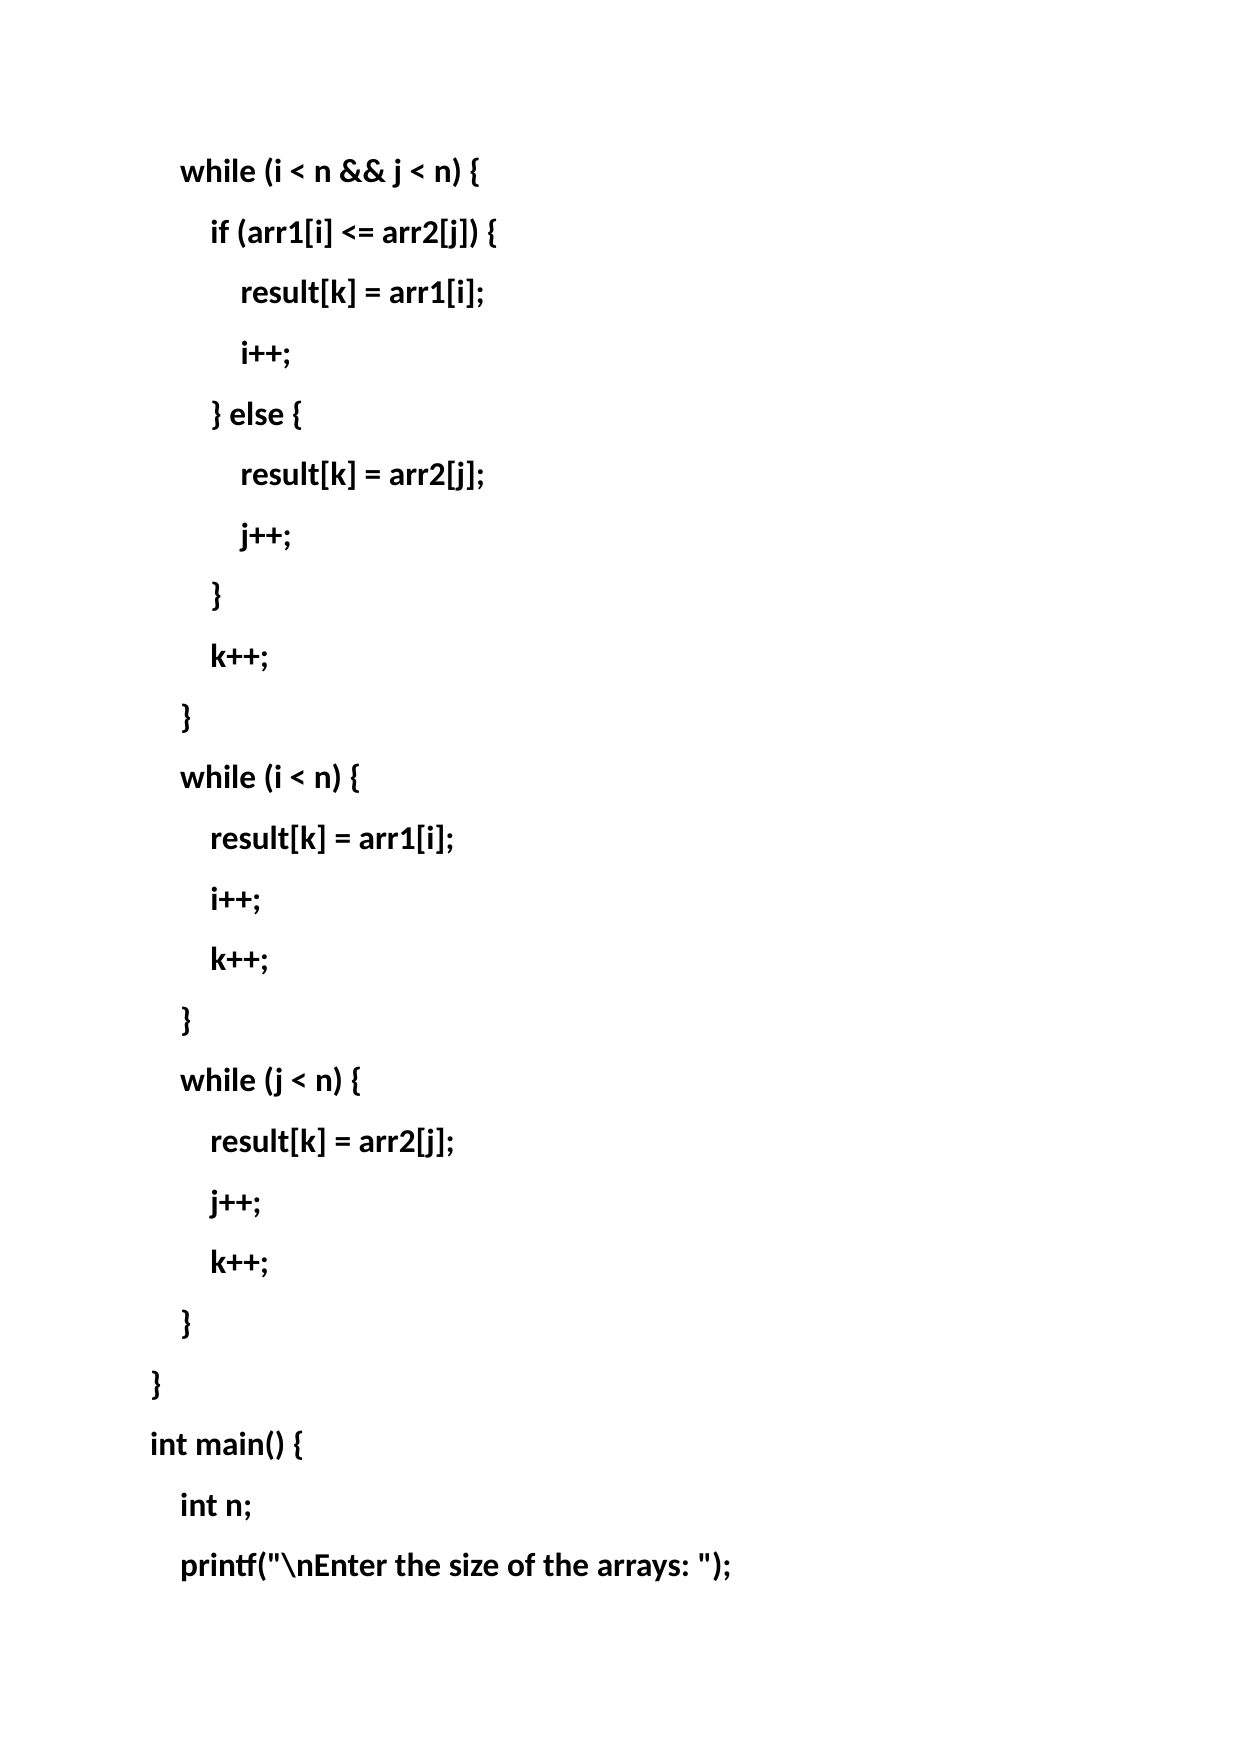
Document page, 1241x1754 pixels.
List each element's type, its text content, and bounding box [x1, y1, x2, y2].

text while (i < n && j < n) { [150, 150, 1090, 191]
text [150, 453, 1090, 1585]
text i++; [150, 332, 1090, 373]
text } else { [150, 392, 1090, 433]
text result[k] = arr1[i]; [150, 271, 1090, 312]
text if (arr1[i] <= arr2[j]) { [150, 211, 1090, 251]
